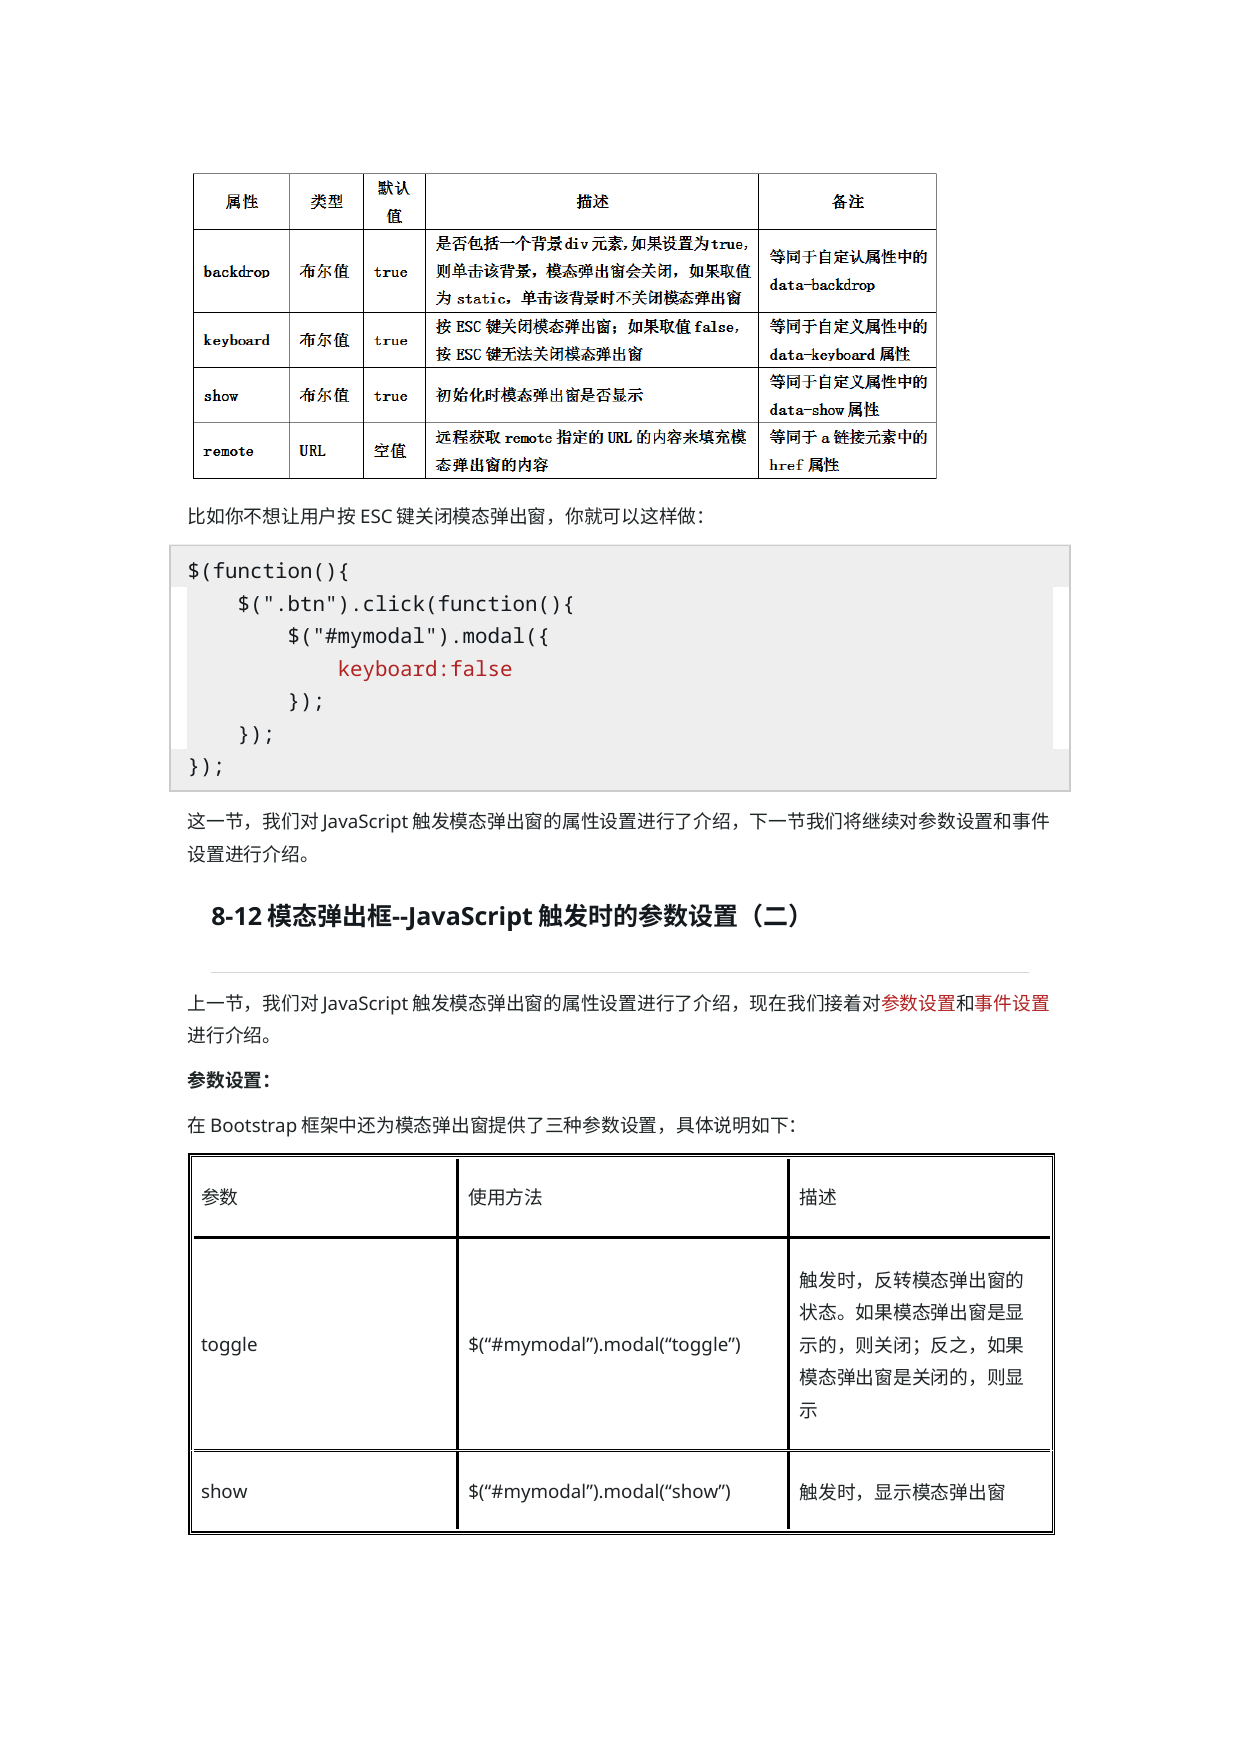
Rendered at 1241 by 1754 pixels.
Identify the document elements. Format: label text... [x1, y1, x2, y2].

text }); [187, 684, 1053, 717]
text 在Bootstrap框架中还为模态弹出窗提供了三种参数设置，具体说明如下： [187, 1108, 1053, 1141]
table_header 参数 [192, 1157, 457, 1236]
text $(".btn").click(function(){ [187, 587, 1053, 619]
table_cell 触发时，显示模态弹出窗 [788, 1449, 1052, 1531]
text $("#mymodal").modal({ [187, 619, 1053, 652]
text 这一节，我们对JavaScript触发模态弹出窗的属性设置进行了介绍，下一节我们将继续对参数设置和事件设置进行介绍。 [187, 804, 1053, 869]
table_header 使用方法 [457, 1157, 788, 1236]
text }); [171, 739, 1069, 790]
table_cell show [192, 1449, 457, 1531]
table_cell $(“#mymodal”).modal(“toggle”) [459, 1239, 787, 1448]
text keyboard:false [187, 652, 1053, 684]
picture [187, 163, 942, 485]
text 参数设置： [187, 1063, 1053, 1096]
table_cell $(“#mymodal”).modal(“show”) [457, 1452, 788, 1531]
text 上一节，我们对JavaScript触发模态弹出窗的属性设置进行了介绍，现在我们接着对参数设置和事件设置进行介绍。 [187, 986, 1053, 1051]
table_cell 触发时，反转模态弹出窗的状态。如果模态弹出窗是显示的，则关闭；反之，如果模态弹出窗是关闭的，则显示 [790, 1236, 1052, 1448]
subtitle 8-12模态弹出框--JavaScript触发时的参数设置（二） [211, 882, 1029, 972]
table_header 描述 [788, 1157, 1052, 1236]
text $(function(){ [171, 546, 1069, 587]
text }); [187, 717, 1053, 739]
table_cell toggle [192, 1236, 456, 1448]
text 比如你不想让用户按ESC键关闭模态弹出窗，你就可以这样做： [187, 499, 1053, 532]
